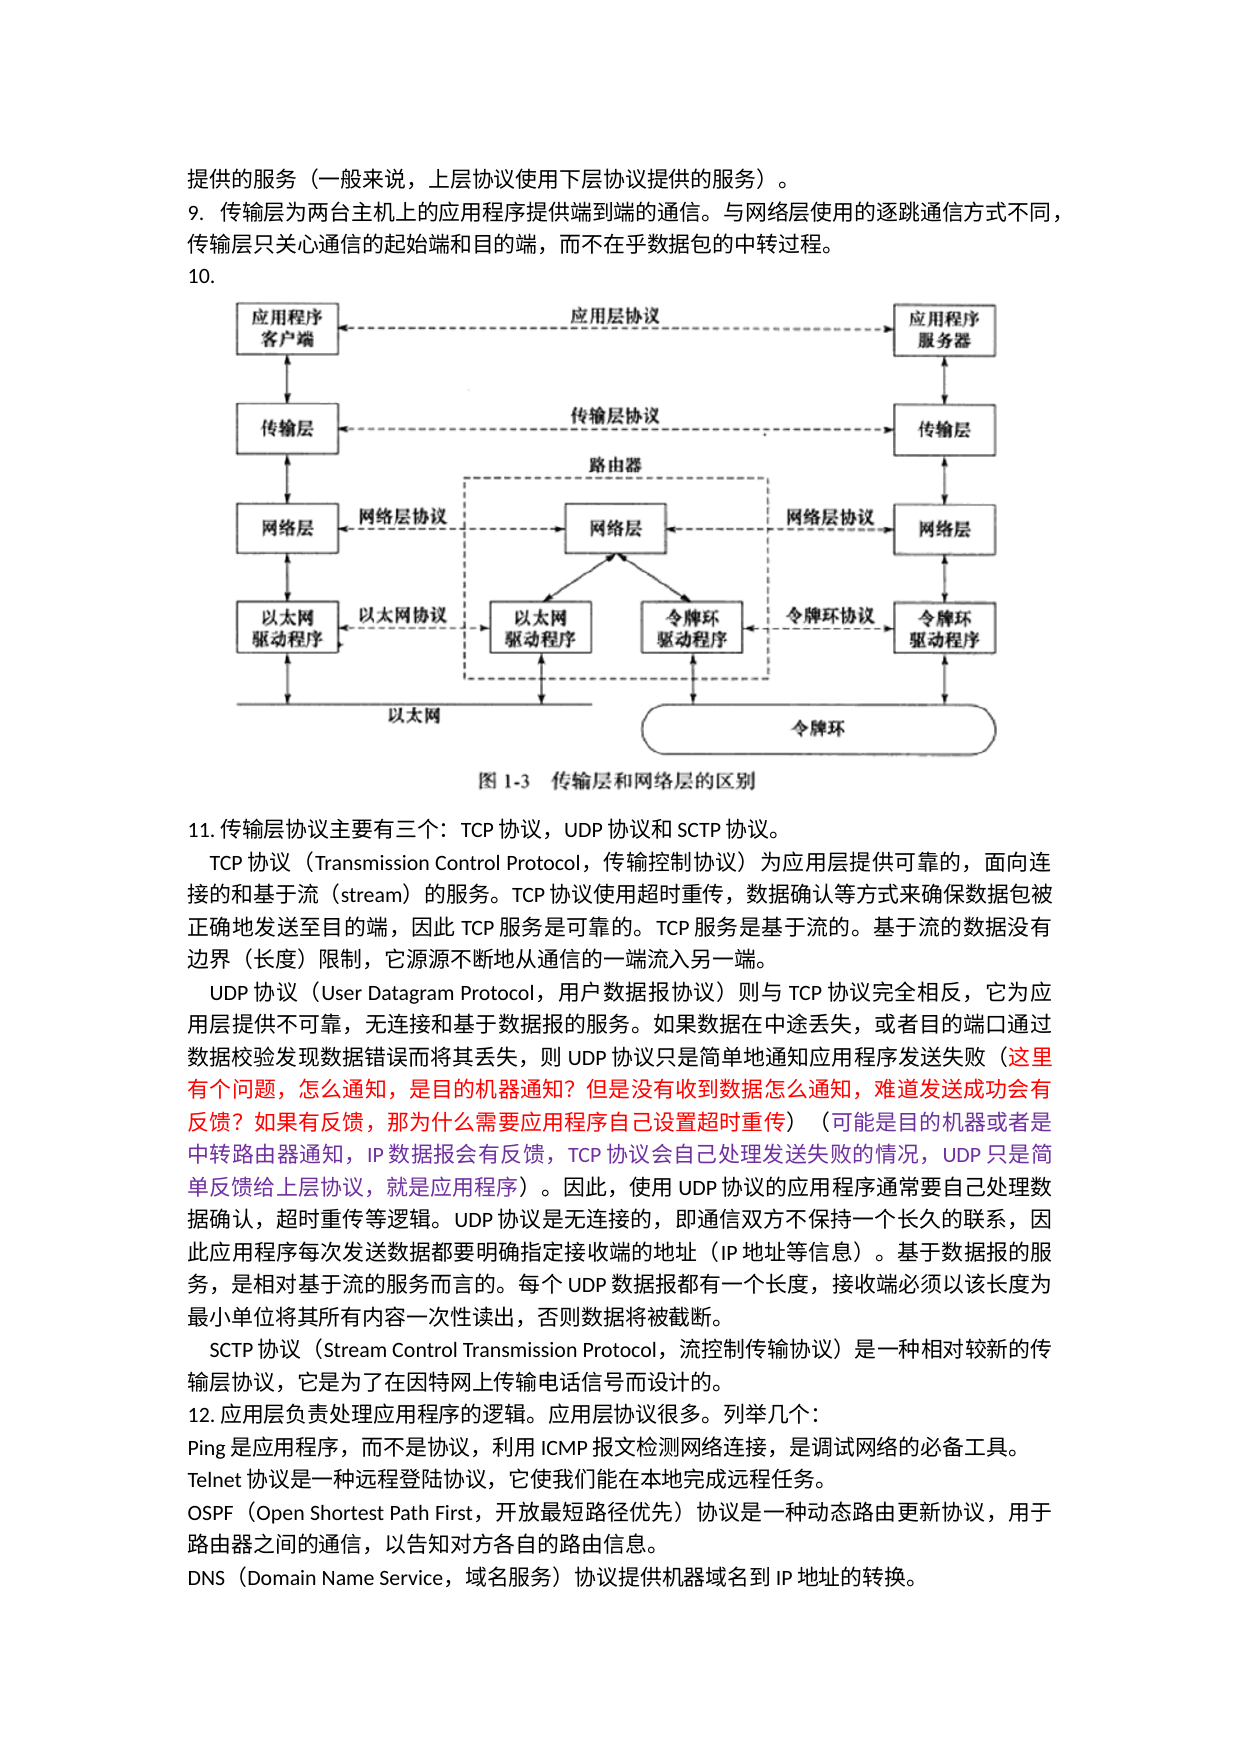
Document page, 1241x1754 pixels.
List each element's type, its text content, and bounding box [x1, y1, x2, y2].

list 传输层为两台主机上的应用程序提供端到端的通信。与网络层使用的逐跳通信方式不同，传输层只关心通信的起始端和目的端，而不在乎数据包的中转过程。 [187, 194, 1053, 259]
list SCTP协议（Stream Control Transmission Protocol，流控制传输协议）是一种相对较新的传输层协议，它是为了在因特网上传输电话信号而设计的。 [187, 1332, 1053, 1397]
picture [187, 292, 1053, 798]
list DNS（Domain Name Service，域名服务）协议提供机器域名到IP地址的转换。 [187, 1559, 1053, 1592]
list 应用层负责处理应用程序的逻辑。应用层协议很多。列举几个： [187, 1397, 1053, 1429]
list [187, 162, 1053, 194]
list UDP协议（User Datagram Protocol，用户数据报协议）则与TCP协议完全相反，它为应用层提供不可靠，无连接和基于数据报的服务。如果数据在中途丢失，或者目的端口通过数据校验发现数据错误而将其丢失，则UDP协议只是简单地通知应用程序发送失败（这里有个问题，怎么通知，是目的机器通知？但是没有收到数据怎么通知，难道发送成功会有反馈？如果有反馈，那为什么需要应用程序自己设置超时重传）（可能是目的机器或者是中转路由器通知，IP数据报会有反馈，TCP协议会自己处理发送失败的情况，UDP只是简单反馈给上层协议，就是应用程序）。因此，使用UDP协议的应用程序通常要自己处理数据确认，超时重传等逻辑。UDP协议是无连接的，即通信双方不保持一个长久的联系，因此应用程序每次发送数据都要明确指定接收端的地址（IP地址等信息）。基于数据报的服务，是相对基于流的服务而言的。每个UDP数据报都有一个长度，接收端必须以该长度为最小单位将其所有内容一次性读出，否则数据将被截断。 [187, 974, 1053, 1332]
list Telnet协议是一种远程登陆协议，它使我们能在本地完成远程任务。 [187, 1462, 1053, 1494]
list 传输层协议主要有三个：TCP协议，UDP协议和SCTP协议。 [187, 812, 1053, 844]
list TCP协议（Transmission Control Protocol，传输控制协议）为应用层提供可靠的，面向连接的和基于流（stream）的服务。TCP协议使用超时重传，数据确认等方式来确保数据包被正确地发送至目的端，因此TCP服务是可靠的。TCP服务是基于流的。基于流的数据没有边界（长度）限制，它源源不断地从通信的一端流入另一端。 [187, 844, 1053, 974]
list Ping是应用程序，而不是协议，利用ICMP报文检测网络连接，是调试网络的必备工具。 [187, 1429, 1053, 1462]
list OSPF（Open Shortest Path First，开放最短路径优先）协议是一种动态路由更新协议，用于路由器之间的通信，以告知对方各自的路由信息。 [187, 1494, 1053, 1559]
